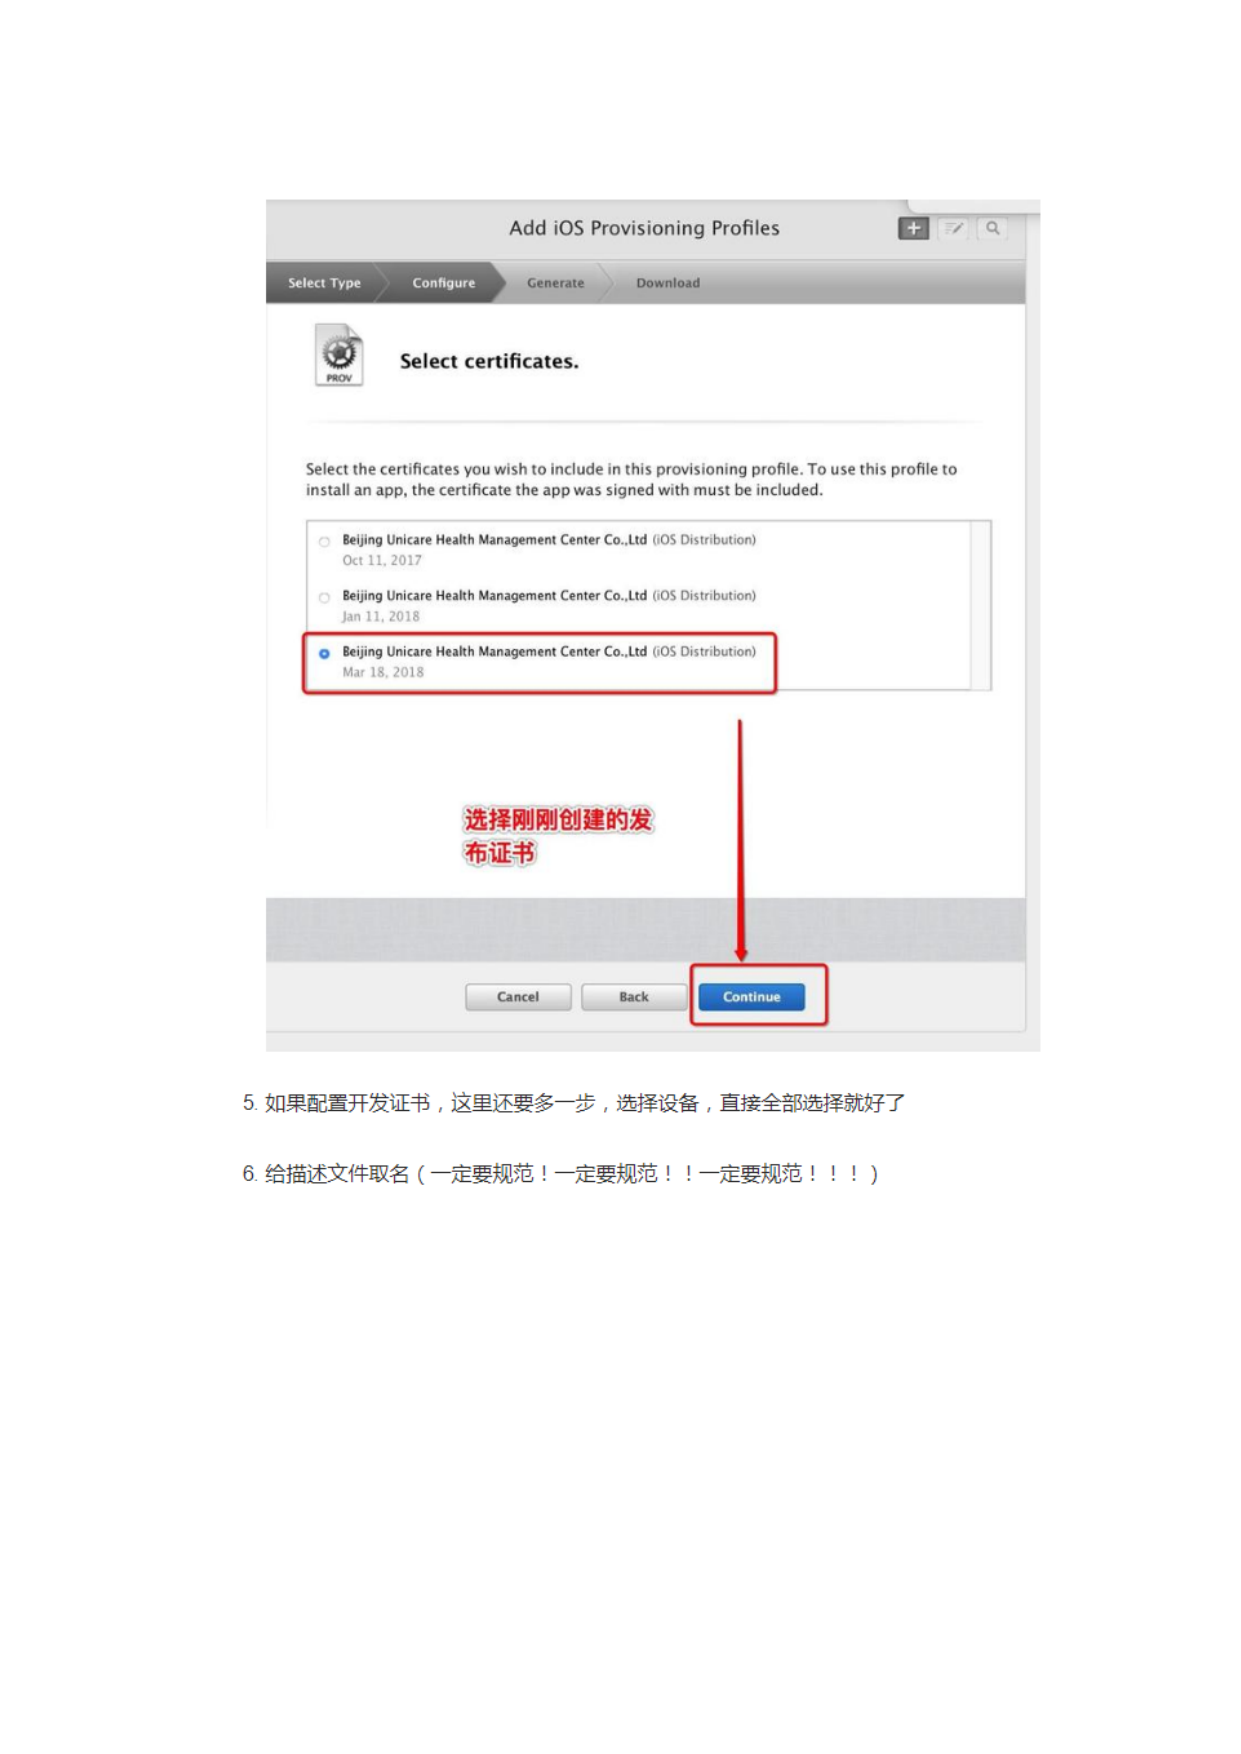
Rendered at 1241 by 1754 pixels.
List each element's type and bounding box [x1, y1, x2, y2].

picture [212, 162, 1078, 1212]
